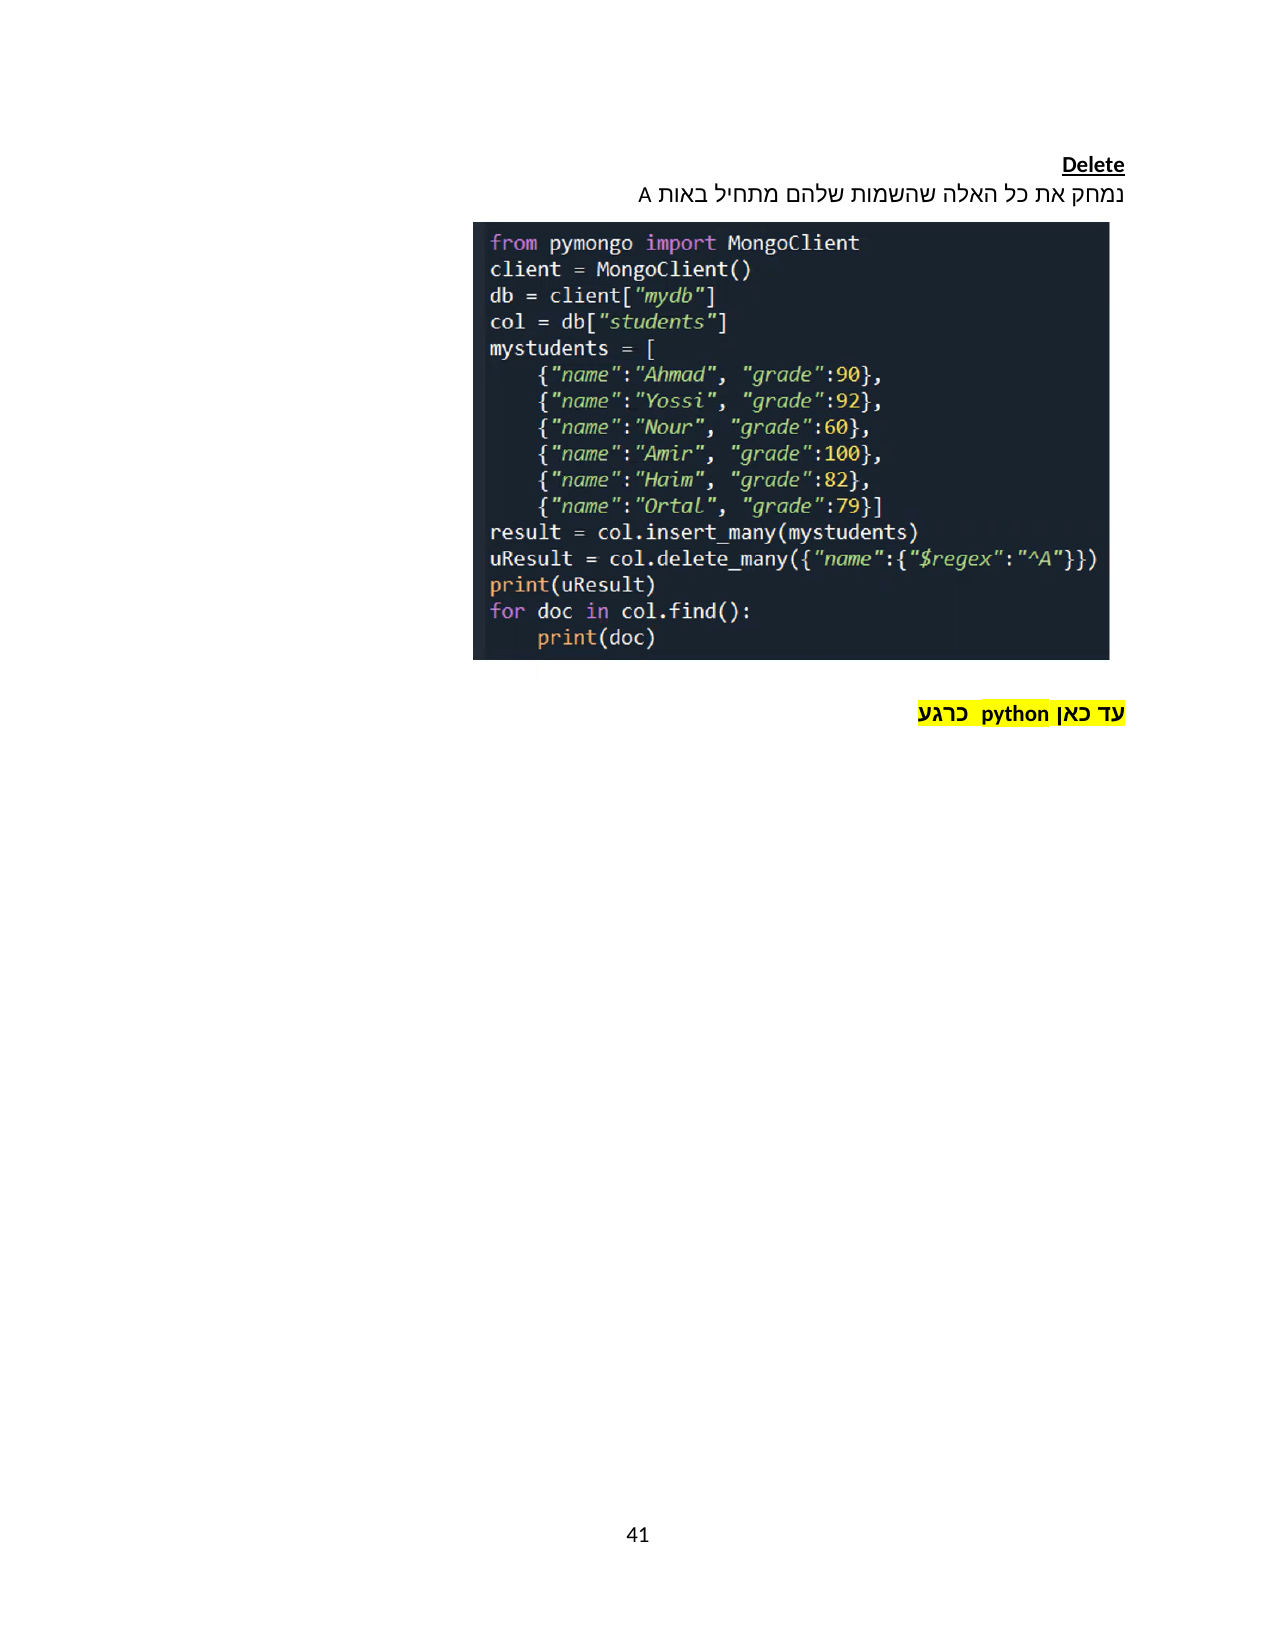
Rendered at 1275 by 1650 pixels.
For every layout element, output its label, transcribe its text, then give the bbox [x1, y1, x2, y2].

text עד כאן python כרגע [150, 699, 982, 727]
picture [424, 210, 1125, 681]
